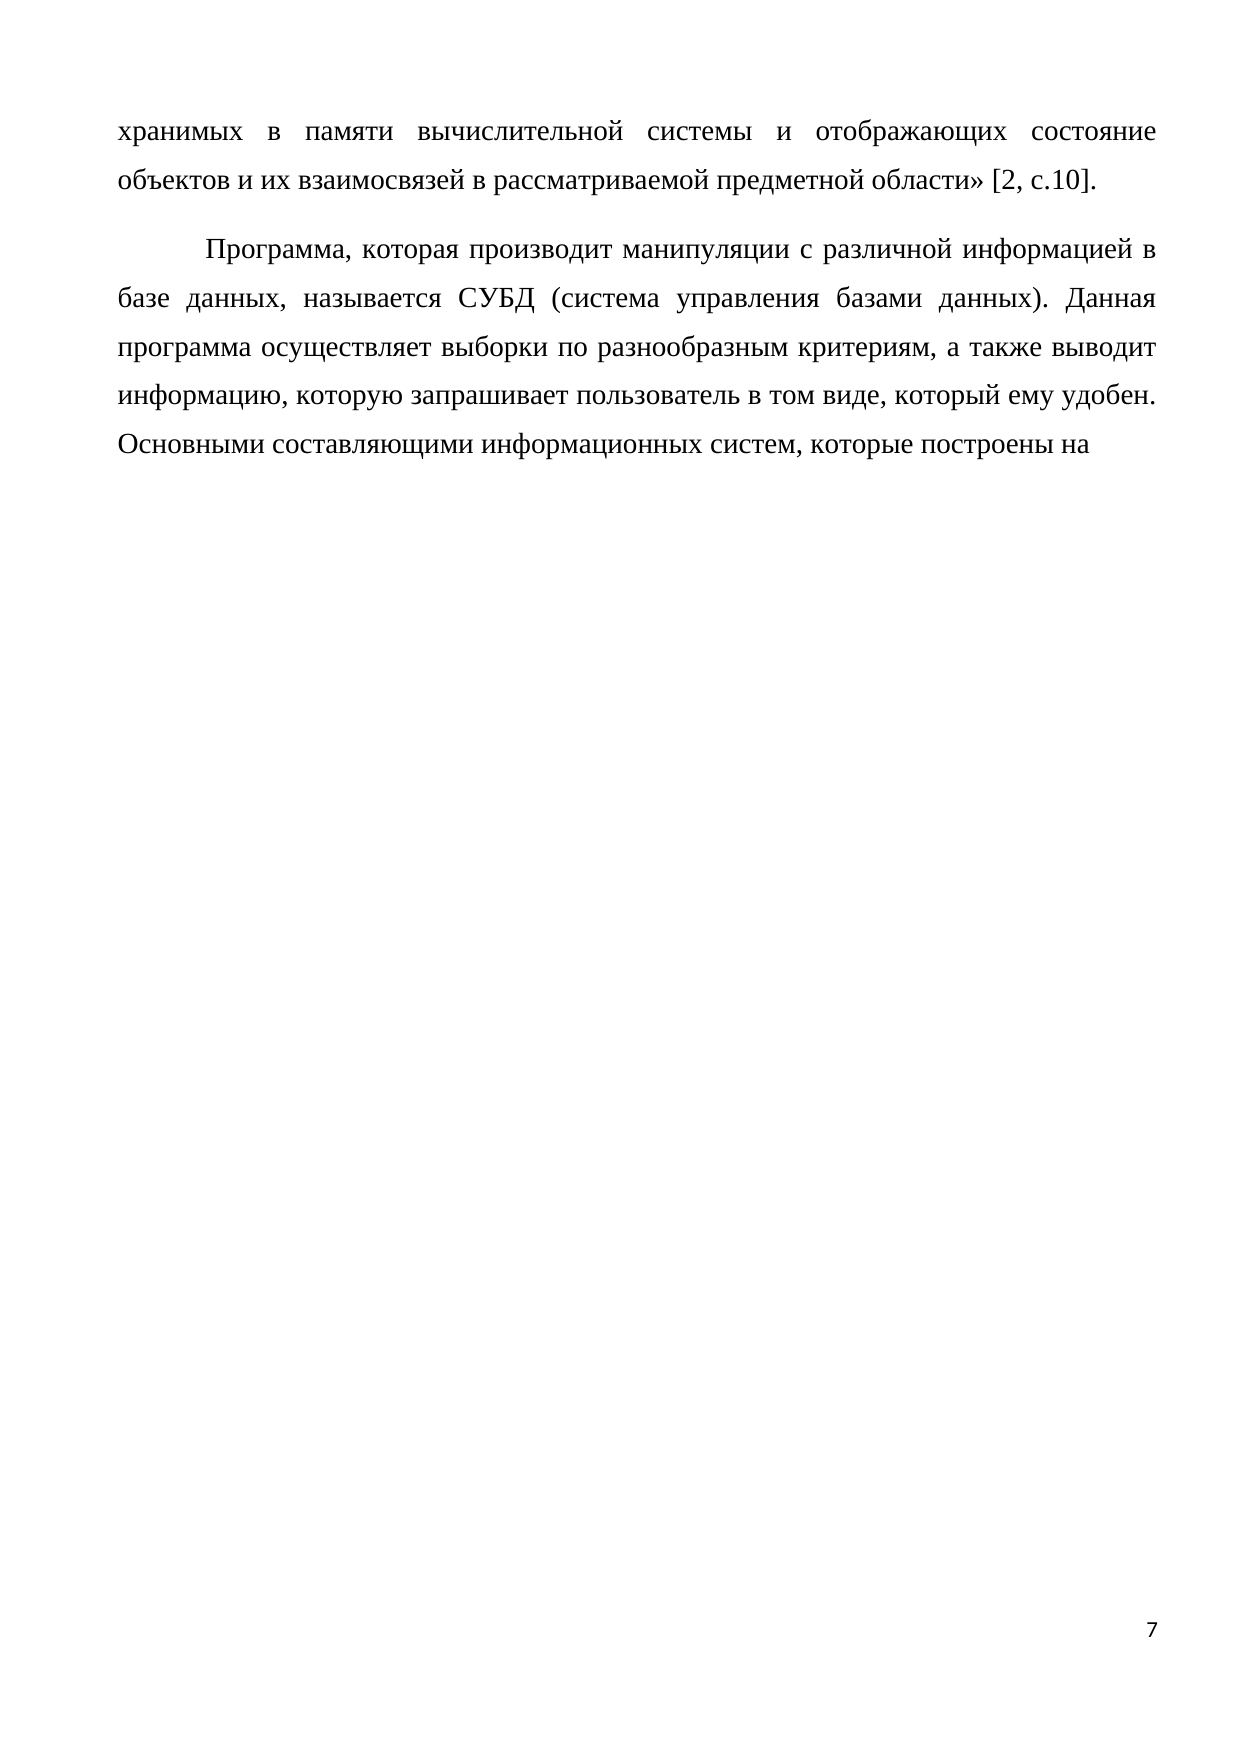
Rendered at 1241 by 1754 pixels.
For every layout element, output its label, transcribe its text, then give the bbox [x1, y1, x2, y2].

text Программа, которая производит манипуляции с различной информацией в базе данных, называется СУБД (система управления базами данных). Данная программа осуществляет выборки по разнообразным критериям, а также выводит информацию, которую запрашивает пользователь в том виде, который ему удобен. Основными составляющими информационных систем, которые построены на [117, 232, 1157, 459]
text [117, 113, 1157, 196]
